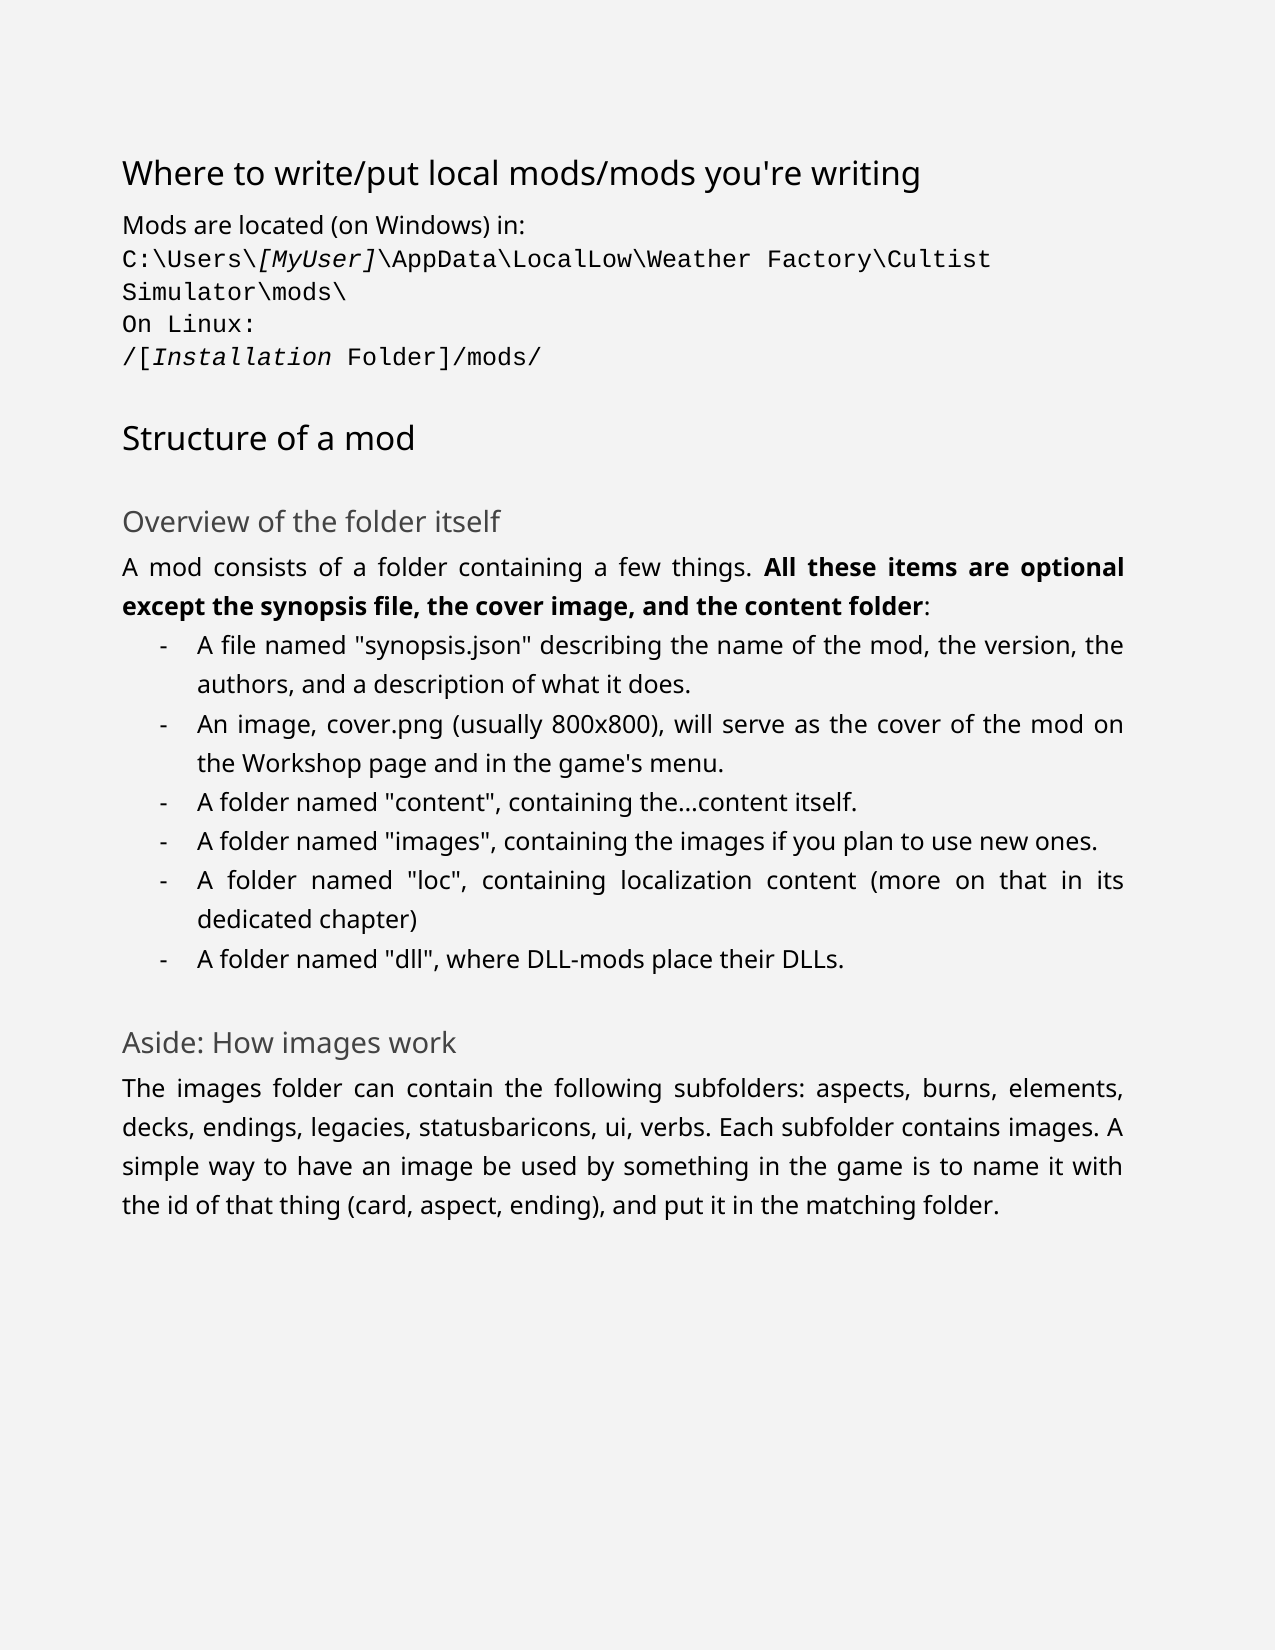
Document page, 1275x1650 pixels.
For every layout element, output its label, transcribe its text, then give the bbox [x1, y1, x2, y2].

list A folder named "loc", containing localization content (more on that in its dedicated chapter) [159, 863, 1125, 936]
subtitle Overview of the folder itself [122, 502, 1125, 541]
text A mod consists of a folder containing a few things. All these items are optional except the synopsis file, the cover image, and the content folder: [122, 550, 1125, 623]
list An image, cover.png (usually 800x800), will serve as the cover of the mod on the Workshop page and in the game's menu. [159, 706, 1125, 779]
text C:\Users\[MyUser]\AppData\LocalLow\Weather Factory\Cultist Simulator\mods\ [122, 247, 1125, 308]
text Mods are located (on Windows) in: [122, 208, 1125, 242]
text On Linux: [122, 312, 1125, 340]
list A folder named "dll", where DLL-mods place their DLLs. [159, 941, 1125, 975]
text /[Installation Folder]/mods/ [122, 344, 1125, 373]
list A file named "synopsis.json" describing the name of the mod, the version, the authors, and a description of what it does. [159, 628, 1125, 701]
list A folder named "content", containing the…content itself. [159, 785, 1125, 819]
subtitle Aside: How images work [122, 1022, 1125, 1062]
subtitle Structure of a mod [122, 414, 1125, 460]
subtitle Where to write/put local mods/mods you're writing [122, 150, 1125, 195]
list A folder named "images", containing the images if you plan to use new ones. [159, 824, 1125, 858]
text The images folder can contain the following subfolders: aspects, burns, elements, decks, endings, legacies, statusbaricons, ui, verbs. Each subfolder contains images. A simple way to have an image be used by something in the game is to name it with the id of that thing (card, aspect, ending), and put it in the matching folder. [122, 1070, 1125, 1222]
